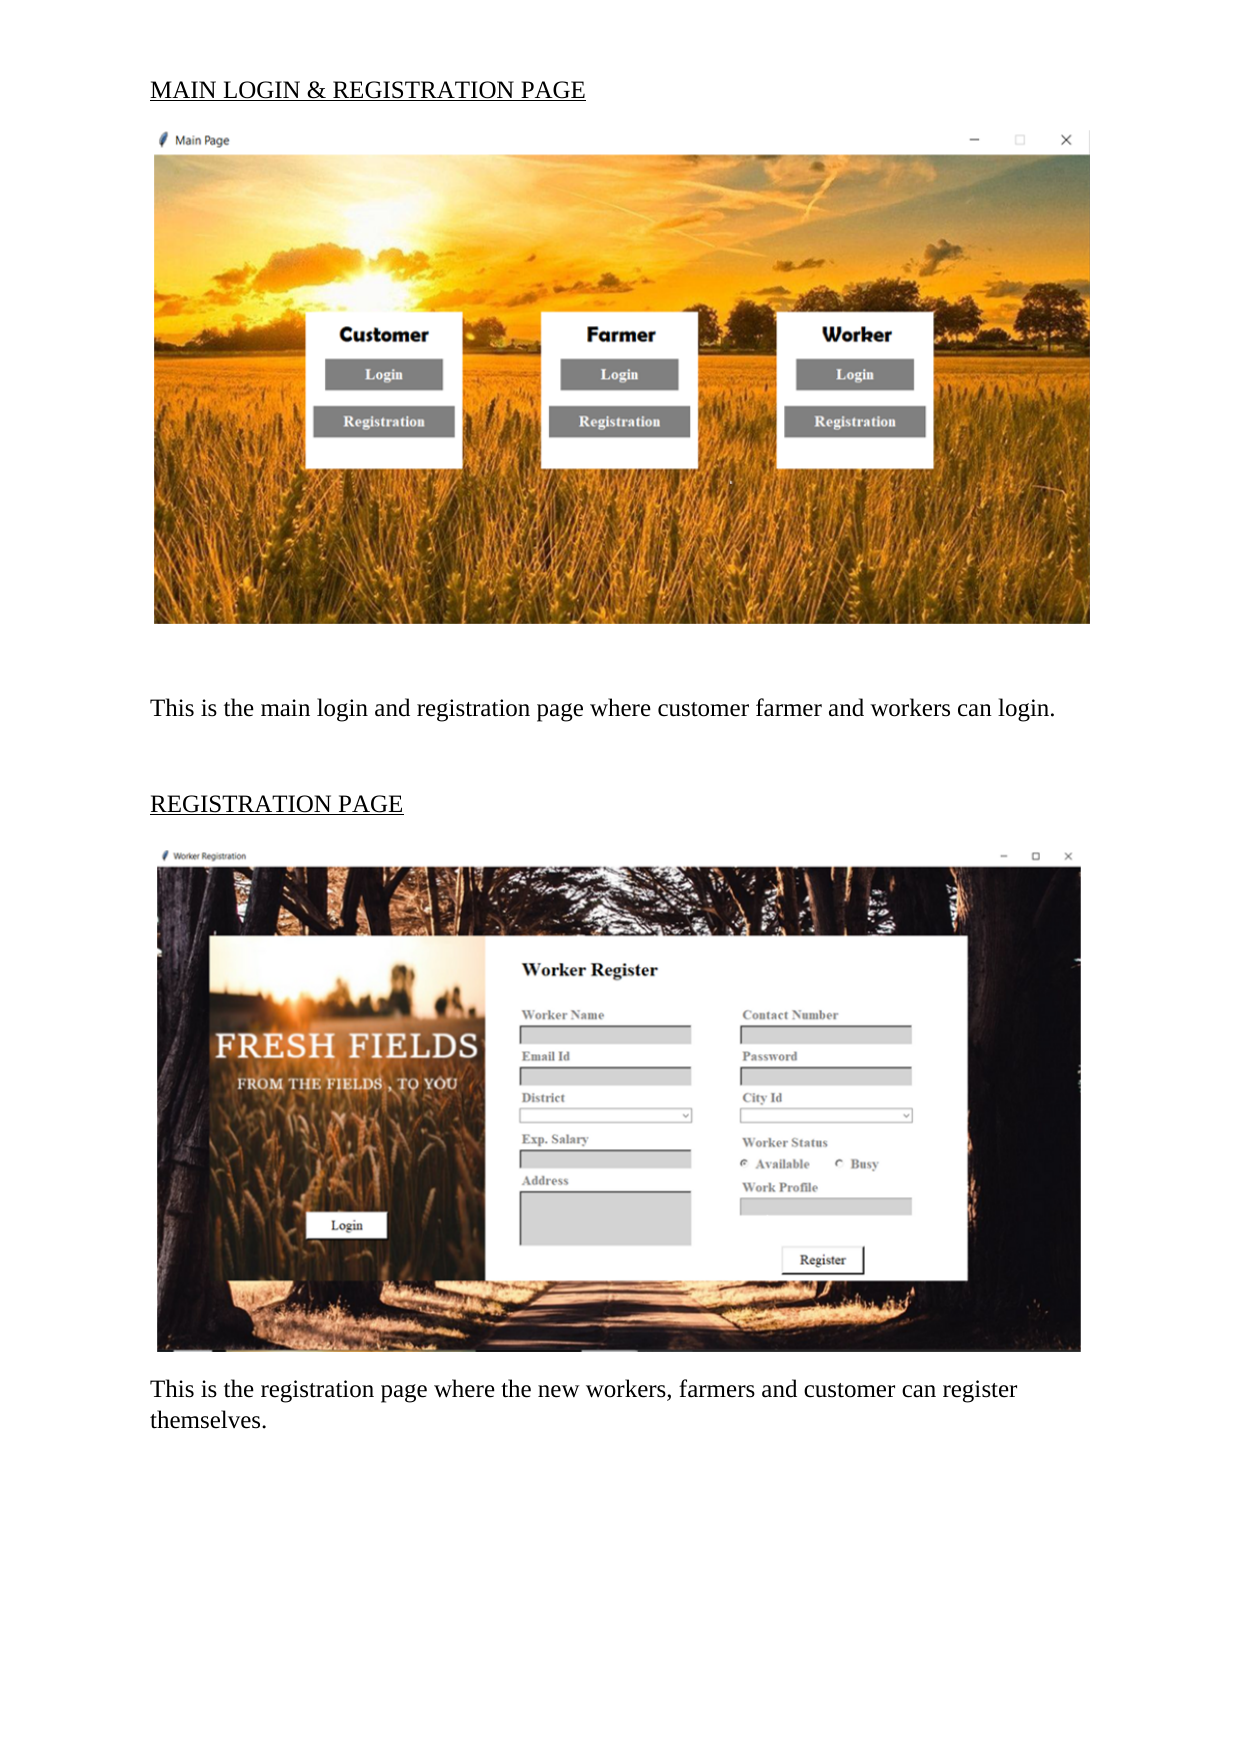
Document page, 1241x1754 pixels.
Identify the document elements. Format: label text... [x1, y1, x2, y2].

picture [150, 836, 1091, 1355]
text REGISTRATION PAGE [150, 789, 1116, 818]
picture [150, 122, 1091, 627]
text This is the registration page where the new workers, farmers and customer can register themselves. [150, 1374, 1116, 1433]
text MAIN LOGIN & REGISTRATION PAGE [150, 75, 1116, 104]
text This is the main login and registration page where customer farmer and workers can login. [150, 693, 1116, 722]
